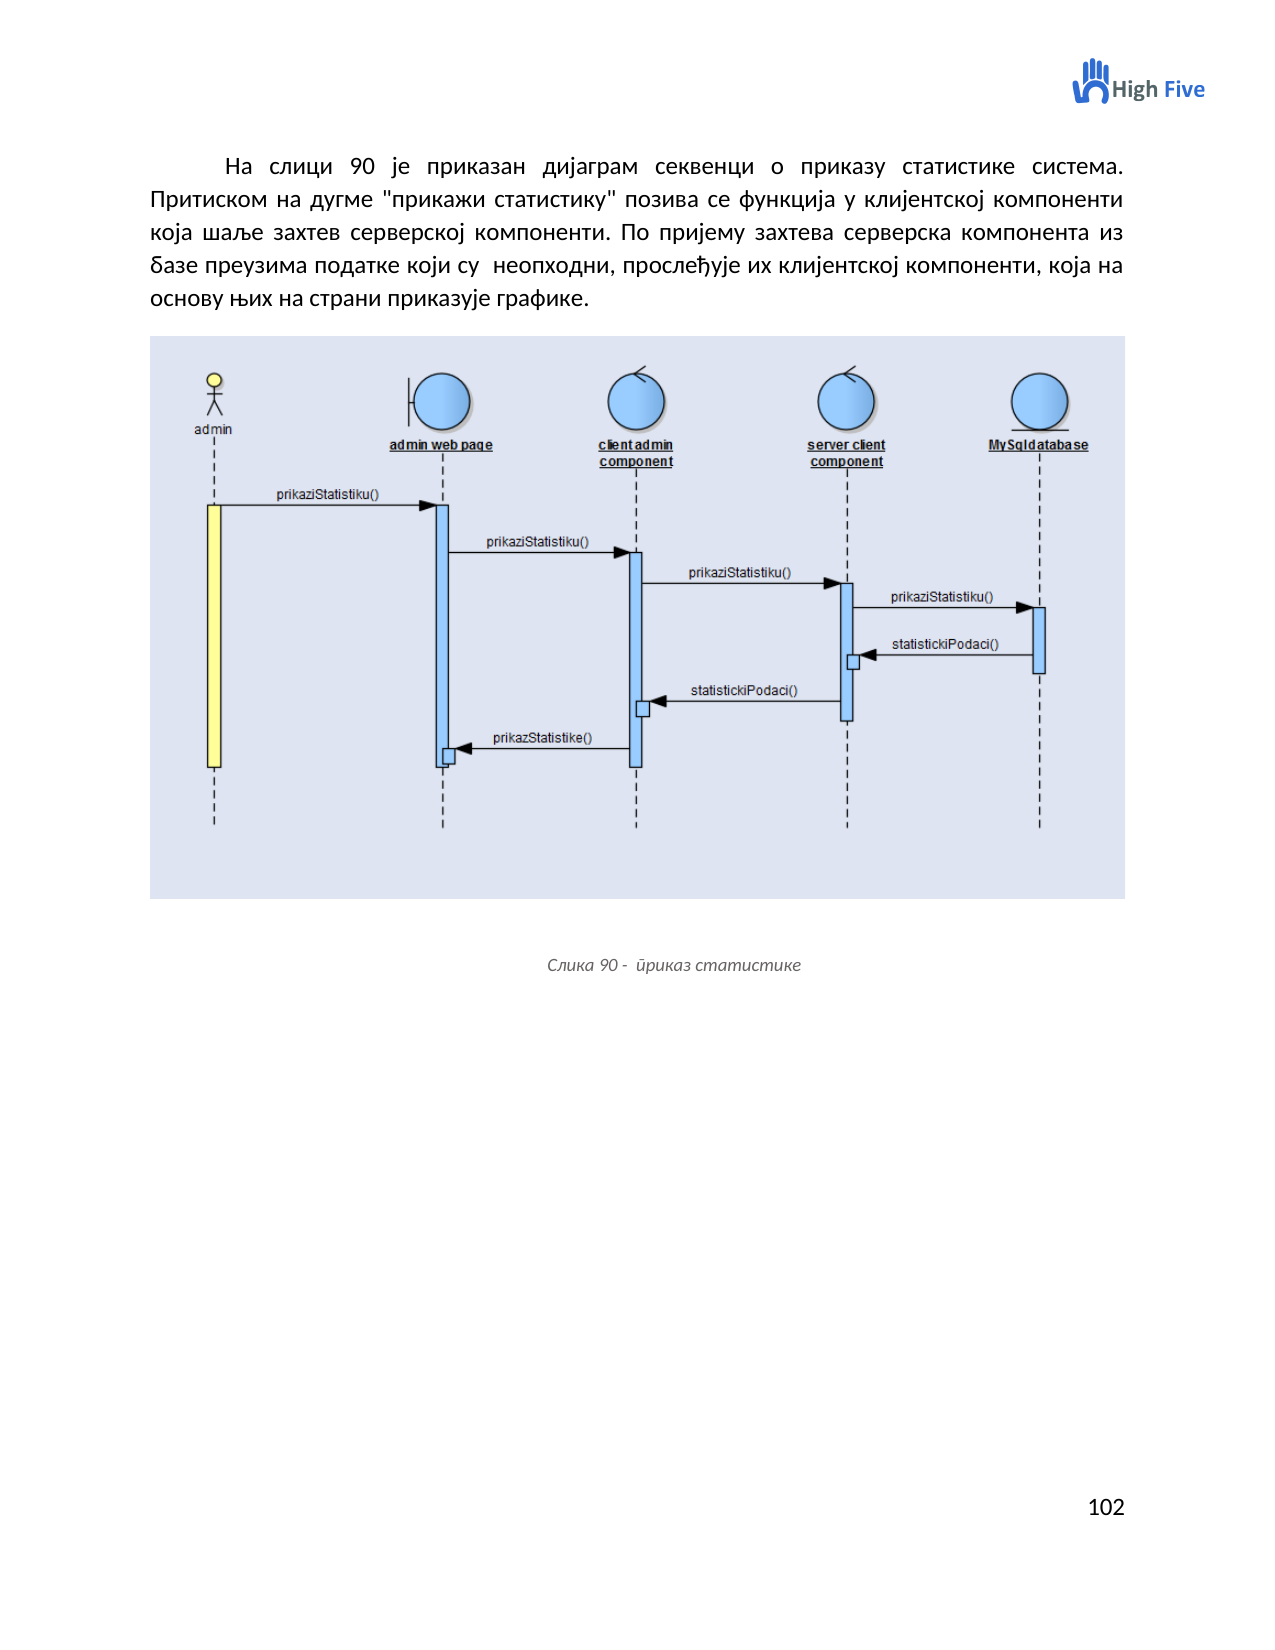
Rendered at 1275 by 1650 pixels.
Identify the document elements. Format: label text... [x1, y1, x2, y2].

picture [150, 336, 1125, 899]
text На слици 90 је приказан дијаграм секвенци о приказу статистике система. Притиском на дугме "прикажи статистику" позива се функција у клијентској компоненти која шаље захтев серверској компоненти. По пријему захтева серверска компонента из базе преузима податке који су неопходни, прослеђује их клијентској компоненти, која на основу њих на страни приказује графике. [150, 150, 1125, 312]
picture [1069, 53, 1223, 110]
